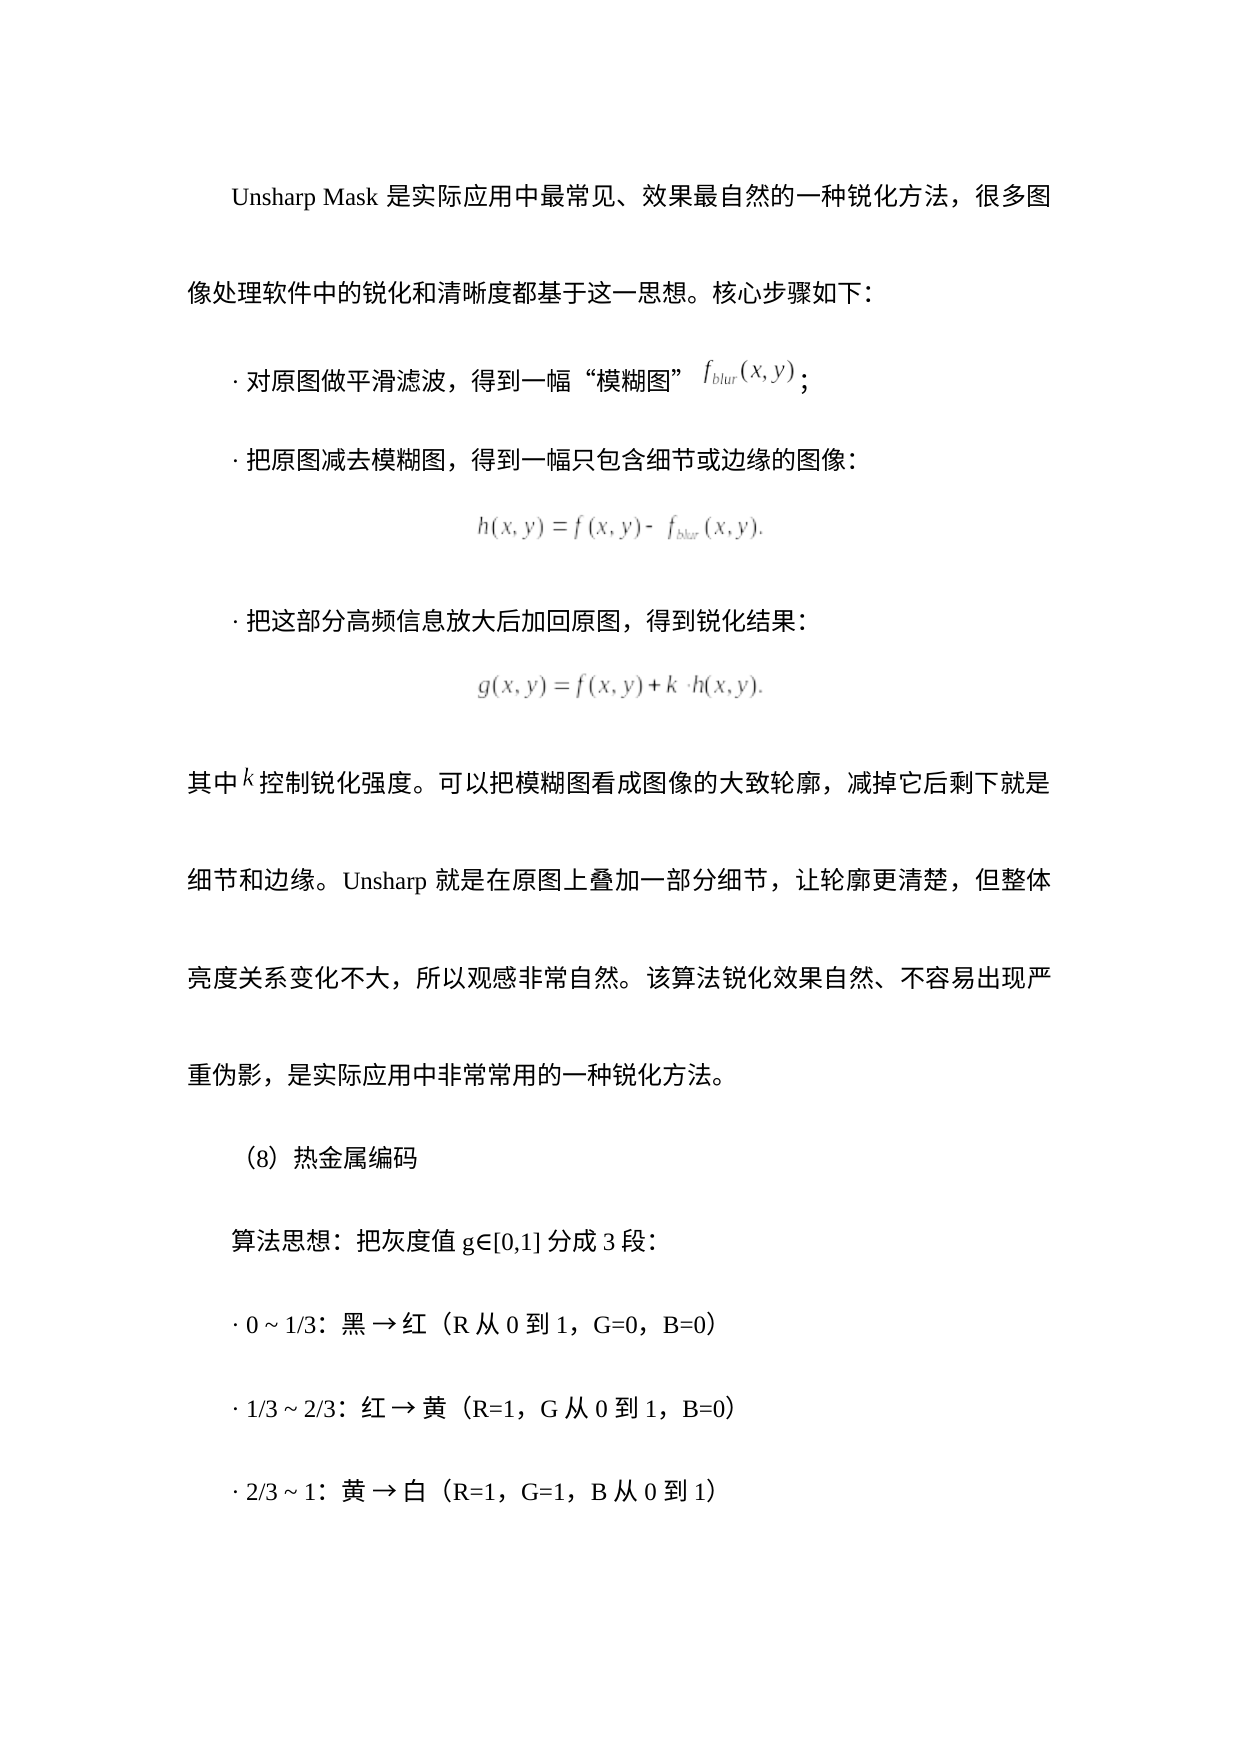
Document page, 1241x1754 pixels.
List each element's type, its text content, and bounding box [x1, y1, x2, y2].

list · 对原图做平滑滤波，得到一幅“模糊图”； [187, 343, 1053, 408]
list · 2/3 ~ 1：黄 → 白（R=1，G=1，B 从 0 到 1） [187, 1457, 1053, 1522]
list Unsharp Mask 是实际应用中最常见、效果最自然的一种锐化方法，很多图像处理软件中的锐化和清晰度都基于这一思想。核心步骤如下： [187, 162, 1053, 324]
list 算法思想：把灰度值 g∈[0,1] 分成 3 段： [187, 1207, 1053, 1272]
list 其中控制锐化强度。可以把模糊图看成图像的大致轮廓，减掉它后剩下就是细节和边缘。Unsharp 就是在原图上叠加一部分细节，让轮廓更清楚，但整体亮度关系变化不大，所以观感非常自然。该算法锐化效果自然、不容易出现严重伪影，是实际应用中非常常用的一种锐化方法。 [187, 749, 1053, 1106]
list （8）热金属编码 [187, 1124, 1053, 1189]
list · 0 ~ 1/3：黑 → 红（R 从 0 到 1，G=0，B=0） [187, 1291, 1053, 1356]
list · 1/3 ~ 2/3：红 → 黄（R=1，G 从 0 到 1，B=0） [187, 1374, 1053, 1439]
list · 把这部分高频信息放大后加回原图，得到锐化结果： [187, 587, 1053, 652]
list · 把原图减去模糊图，得到一幅只包含细节或边缘的图像： [187, 426, 1053, 491]
